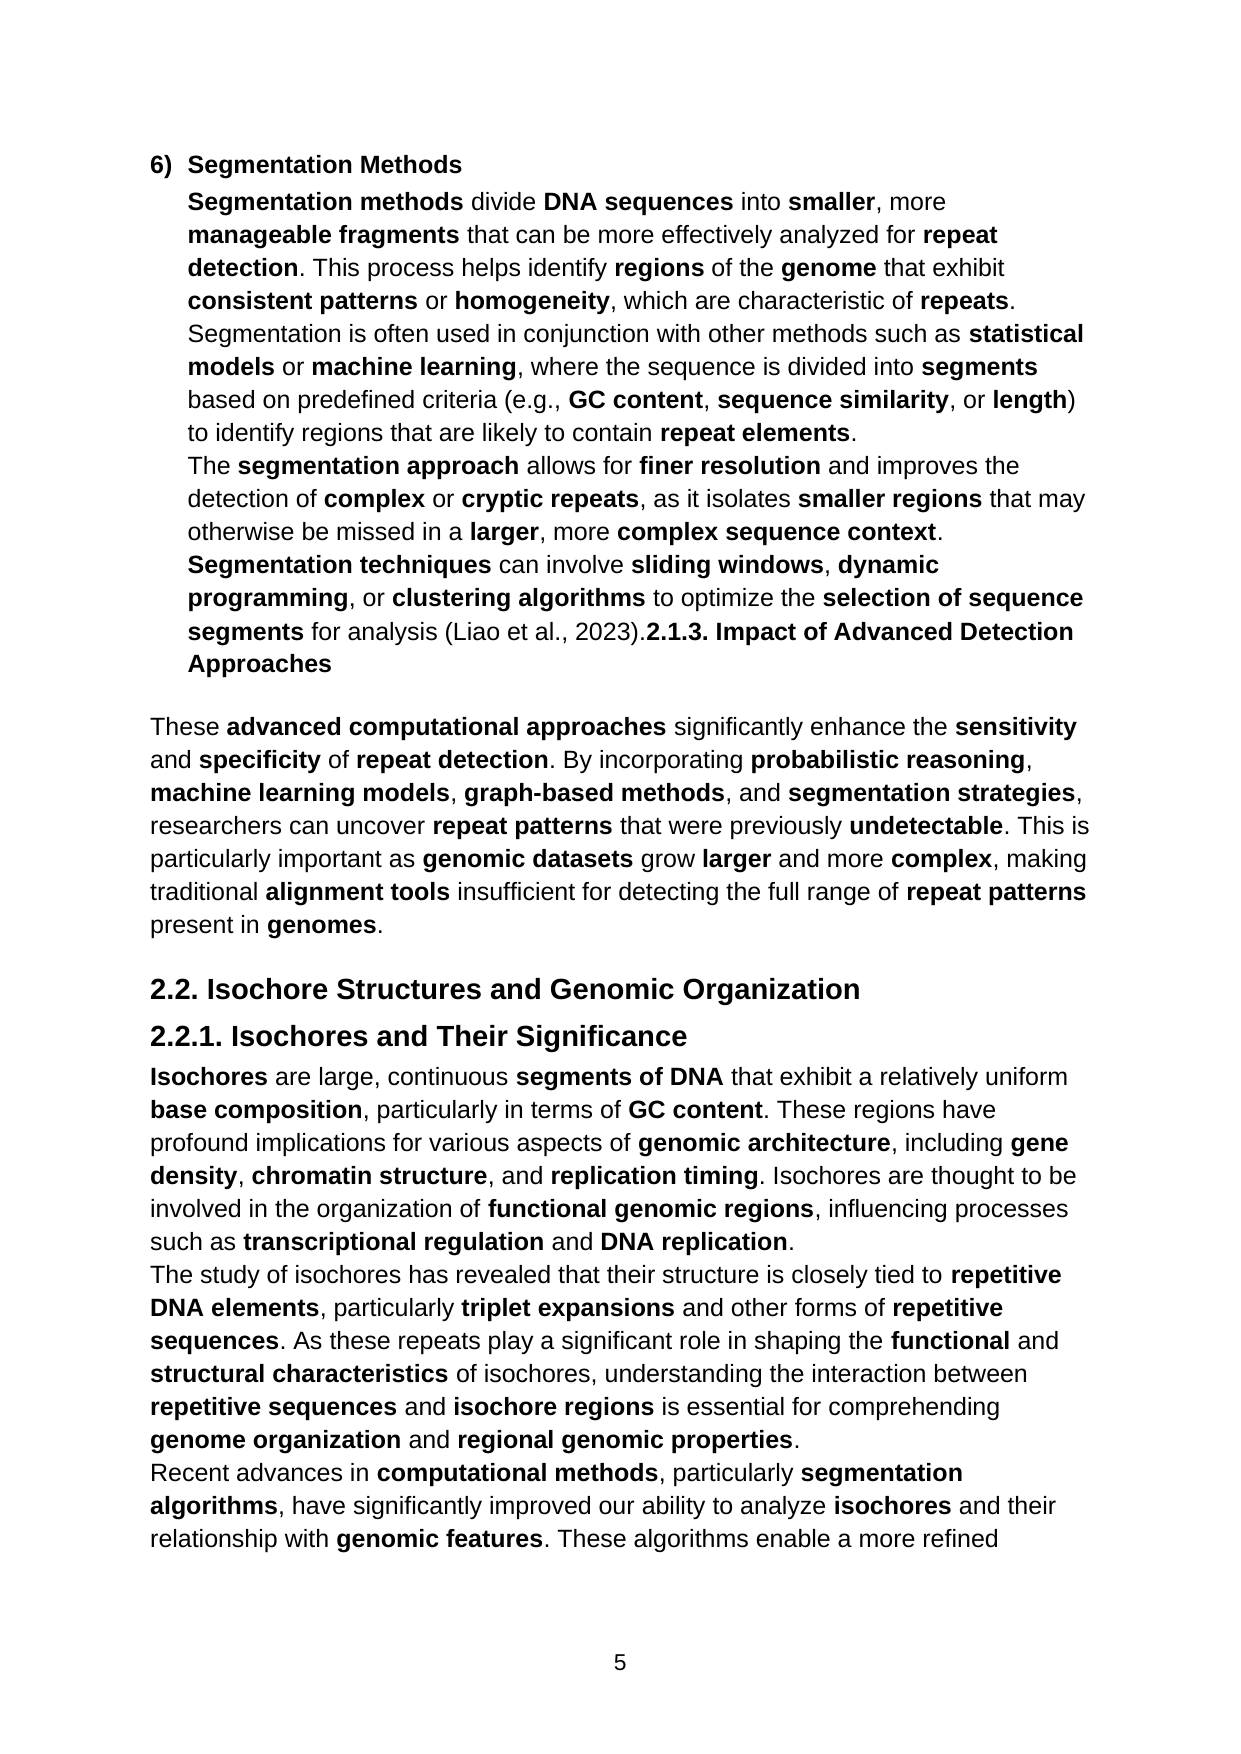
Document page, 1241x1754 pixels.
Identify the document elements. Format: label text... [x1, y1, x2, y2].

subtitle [150, 1062, 1090, 1553]
subtitle 2.2. Isochore Structures and Genomic Organization [150, 972, 1090, 1006]
subtitle Segmentation Methods [150, 150, 1090, 179]
subtitle These advanced computational approaches significantly enhance the sensitivity and specificity of repeat detection. By incorporating probabilistic reasoning, machine learning models, graph-based methods, and segmentation strategies, researchers can uncover repeat patterns that were previously undetectable. This is particularly important as genomic datasets grow larger and more complex, making traditional alignment tools insufficient for detecting the full range of repeat patterns present in genomes. [150, 712, 1090, 938]
subtitle 2.2.1. Isochores and Their Significance [150, 1019, 1090, 1052]
subtitle Segmentation methods divide DNA sequences into smaller, more manageable fragments that can be more effectively analyzed for repeat detection. This process helps identify regions of the genome that exhibit consistent patterns or homogeneity, which are characteristic of repeats. Segmentation is often used in conjunction with other methods such as statistical models or machine learning, where the sequence is divided into segments based on predefined criteria (e.g., GC content, sequence similarity, or length) to identify regions that are likely to contain repeat elements. The segmentation approach allows for finer resolution and improves the detection of complex or cryptic repeats, as it isolates smaller regions that may otherwise be missed in a larger, more complex sequence context. Segmentation techniques can involve sliding windows, dynamic programming, or clustering algorithms to optimize the selection of sequence segments for analysis (Liao et al., 2023).2.1.3. Impact of Advanced Detection Approaches [187, 187, 1090, 678]
